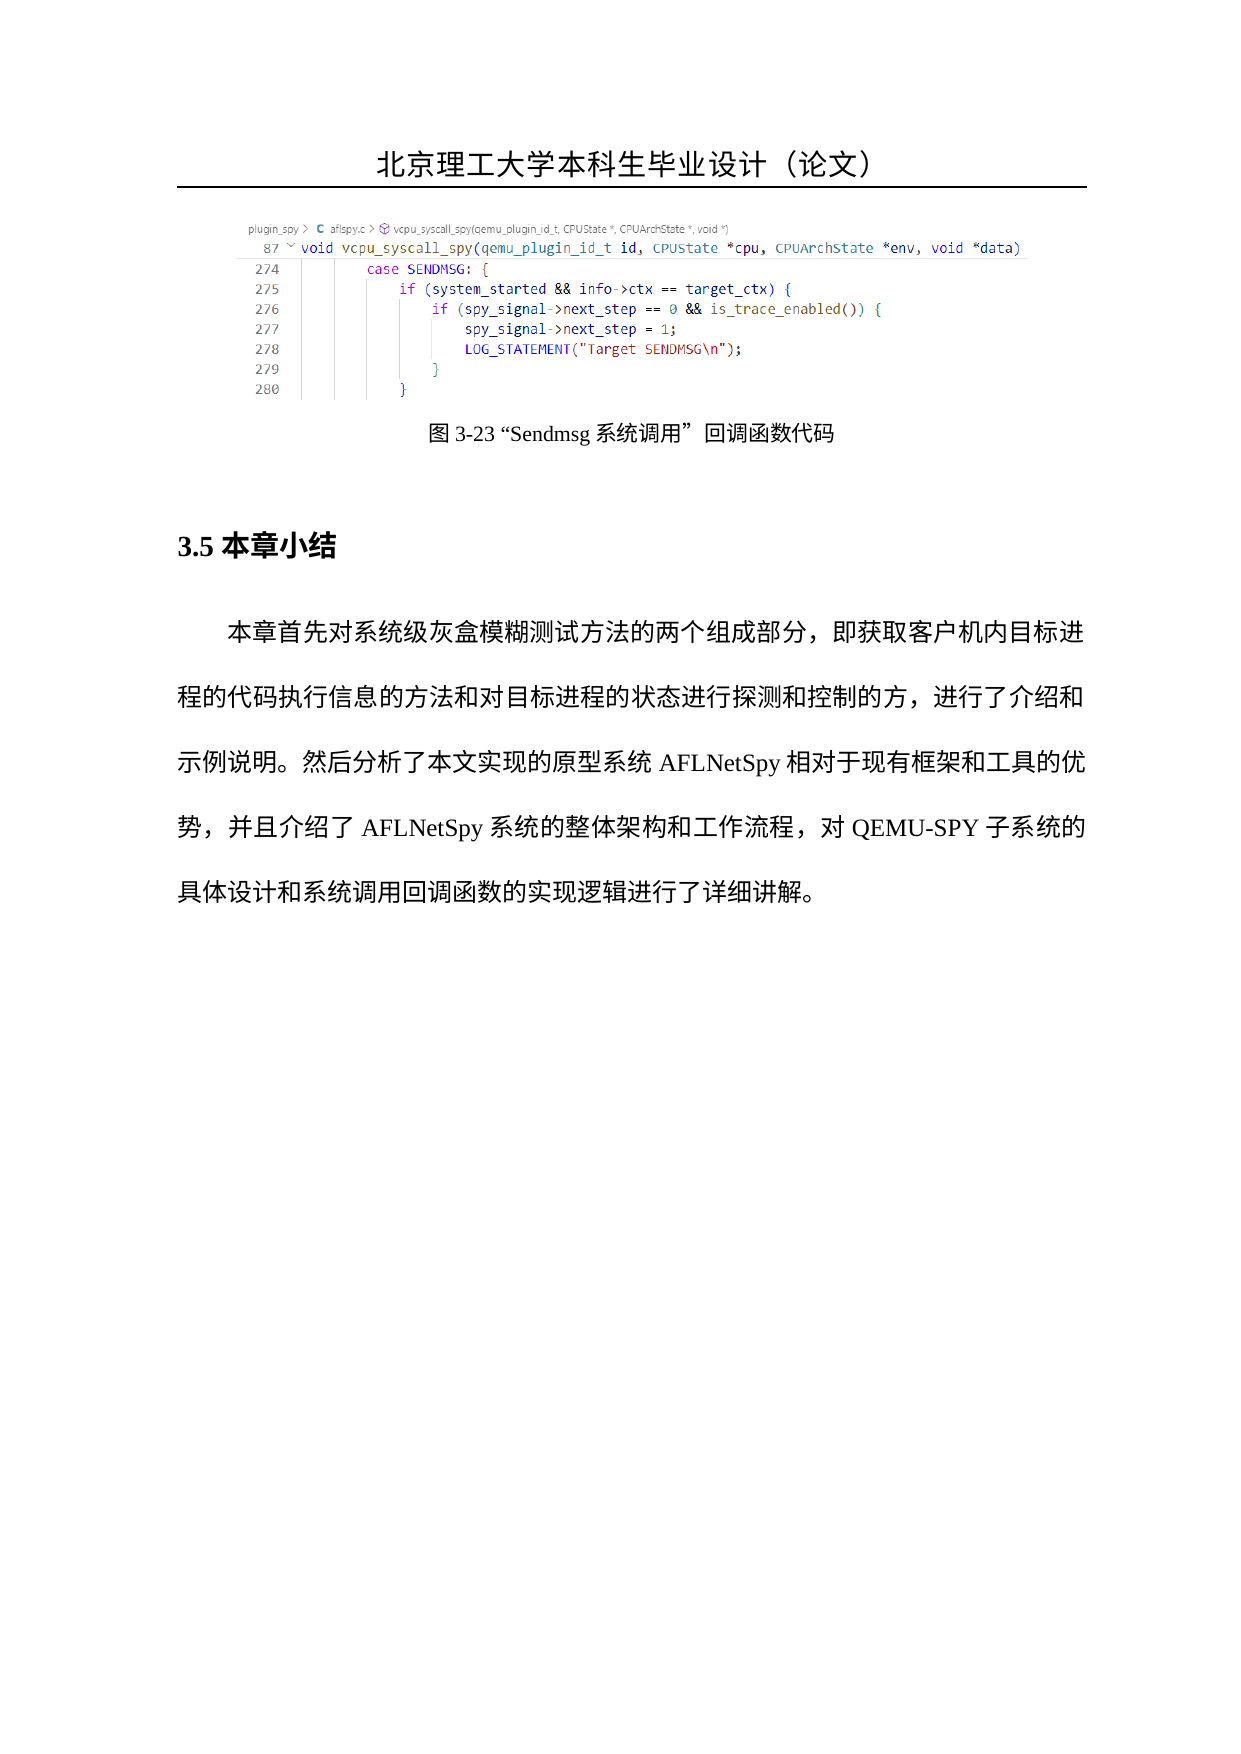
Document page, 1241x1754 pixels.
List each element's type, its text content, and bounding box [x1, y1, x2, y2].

text 3.5 本章小结 [177, 511, 1087, 576]
text 图3-23 “Sendmsg系统调用”回调函数代码 [177, 416, 1087, 448]
picture [236, 221, 1028, 400]
text 本章首先对系统级灰盒模糊测试方法的两个组成部分，即获取客户机内目标进程的代码执行信息的方法和对目标进程的状态进行探测和控制的方，进行了介绍和示例说明。然后分析了本文实现的原型系统AFLNetSpy相对于现有框架和工具的优势，并且介绍了AFLNetSpy系统的整体架构和工作流程，对QEMU-SPY子系统的具体设计和系统调用回调函数的实现逻辑进行了详细讲解。 [177, 598, 1087, 923]
